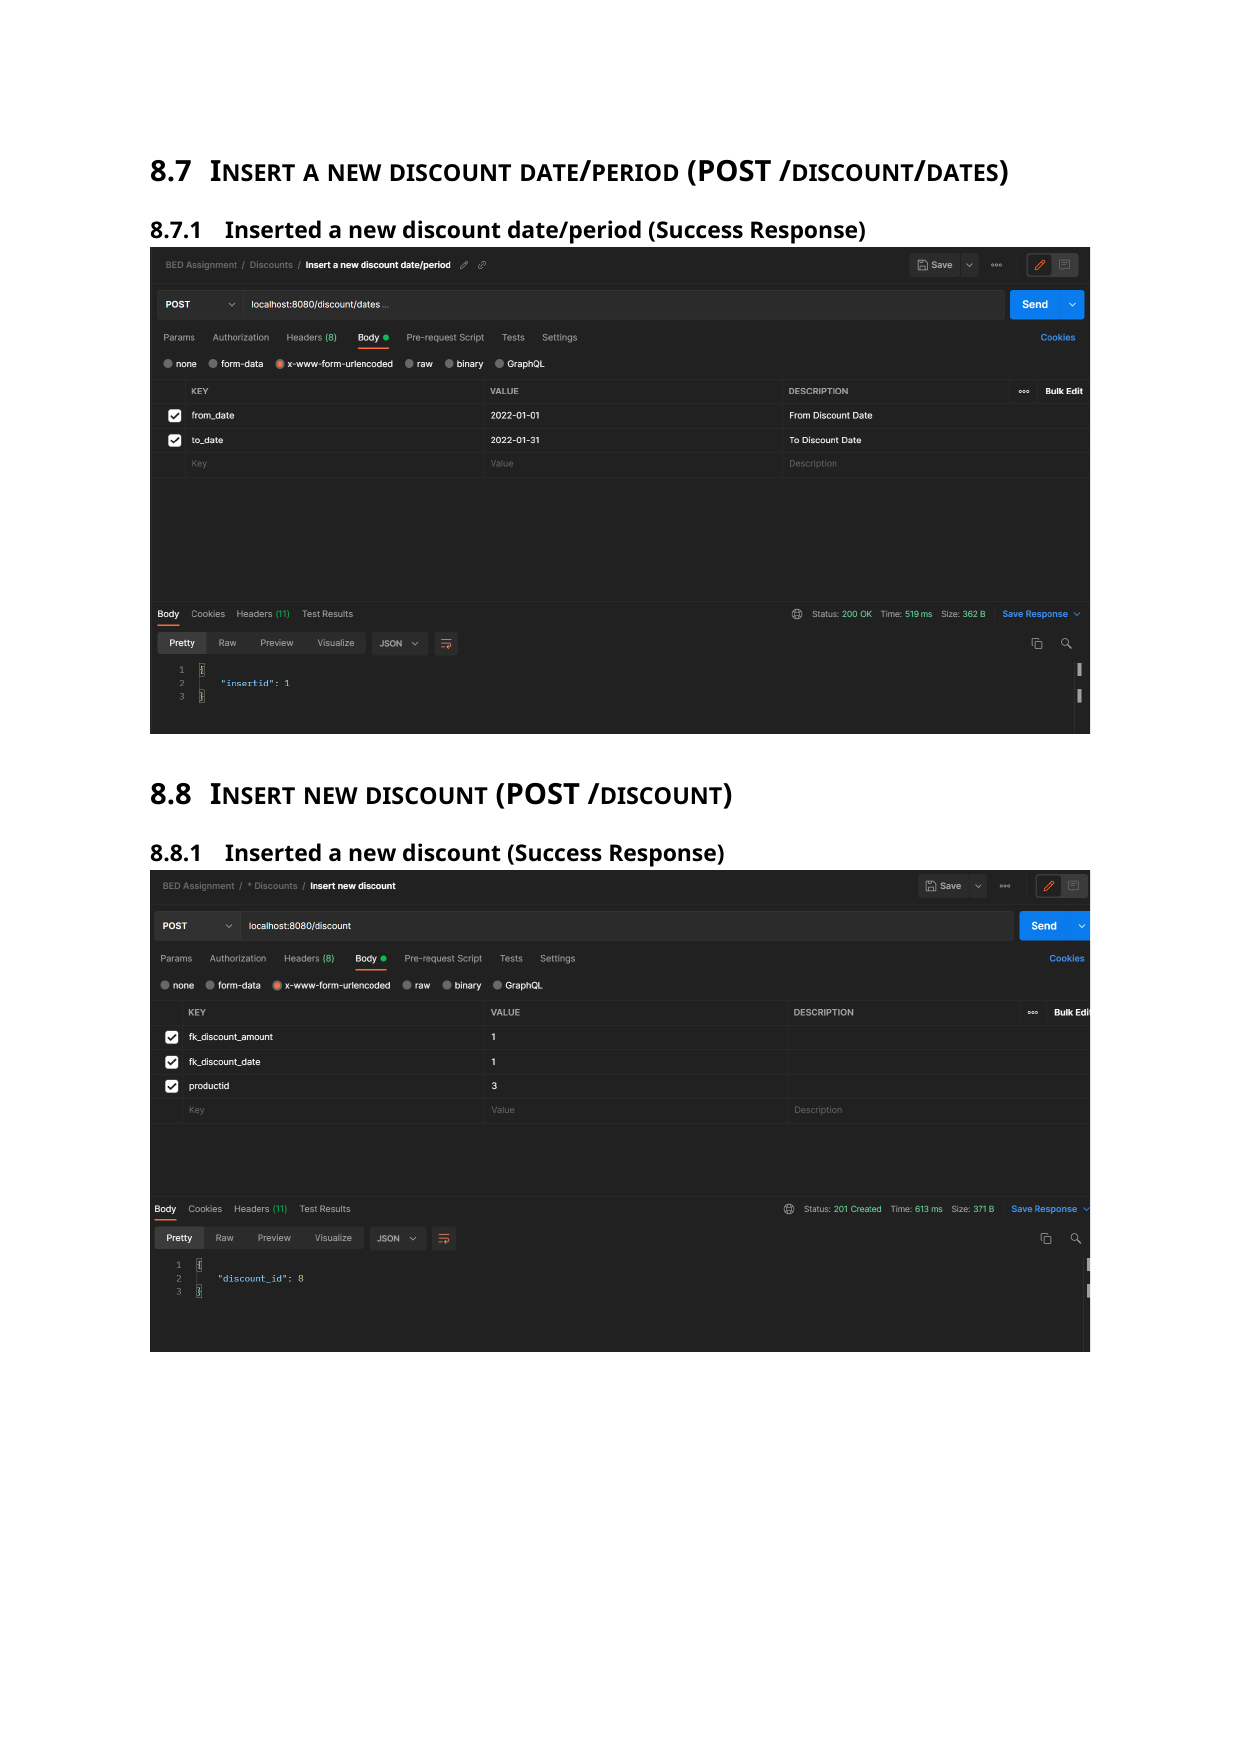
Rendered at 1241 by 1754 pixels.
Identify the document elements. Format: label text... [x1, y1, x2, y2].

subtitle Inserted a new discount (Success Response) [150, 837, 1090, 868]
subtitle Insert new discount (POST /discount) [150, 773, 1090, 813]
picture [150, 247, 1091, 734]
picture [150, 870, 1091, 1352]
subtitle Insert a new discount date/period (POST /discount/dates) [150, 150, 1090, 190]
subtitle Inserted a new discount date/period (Success Response) [150, 214, 1090, 245]
